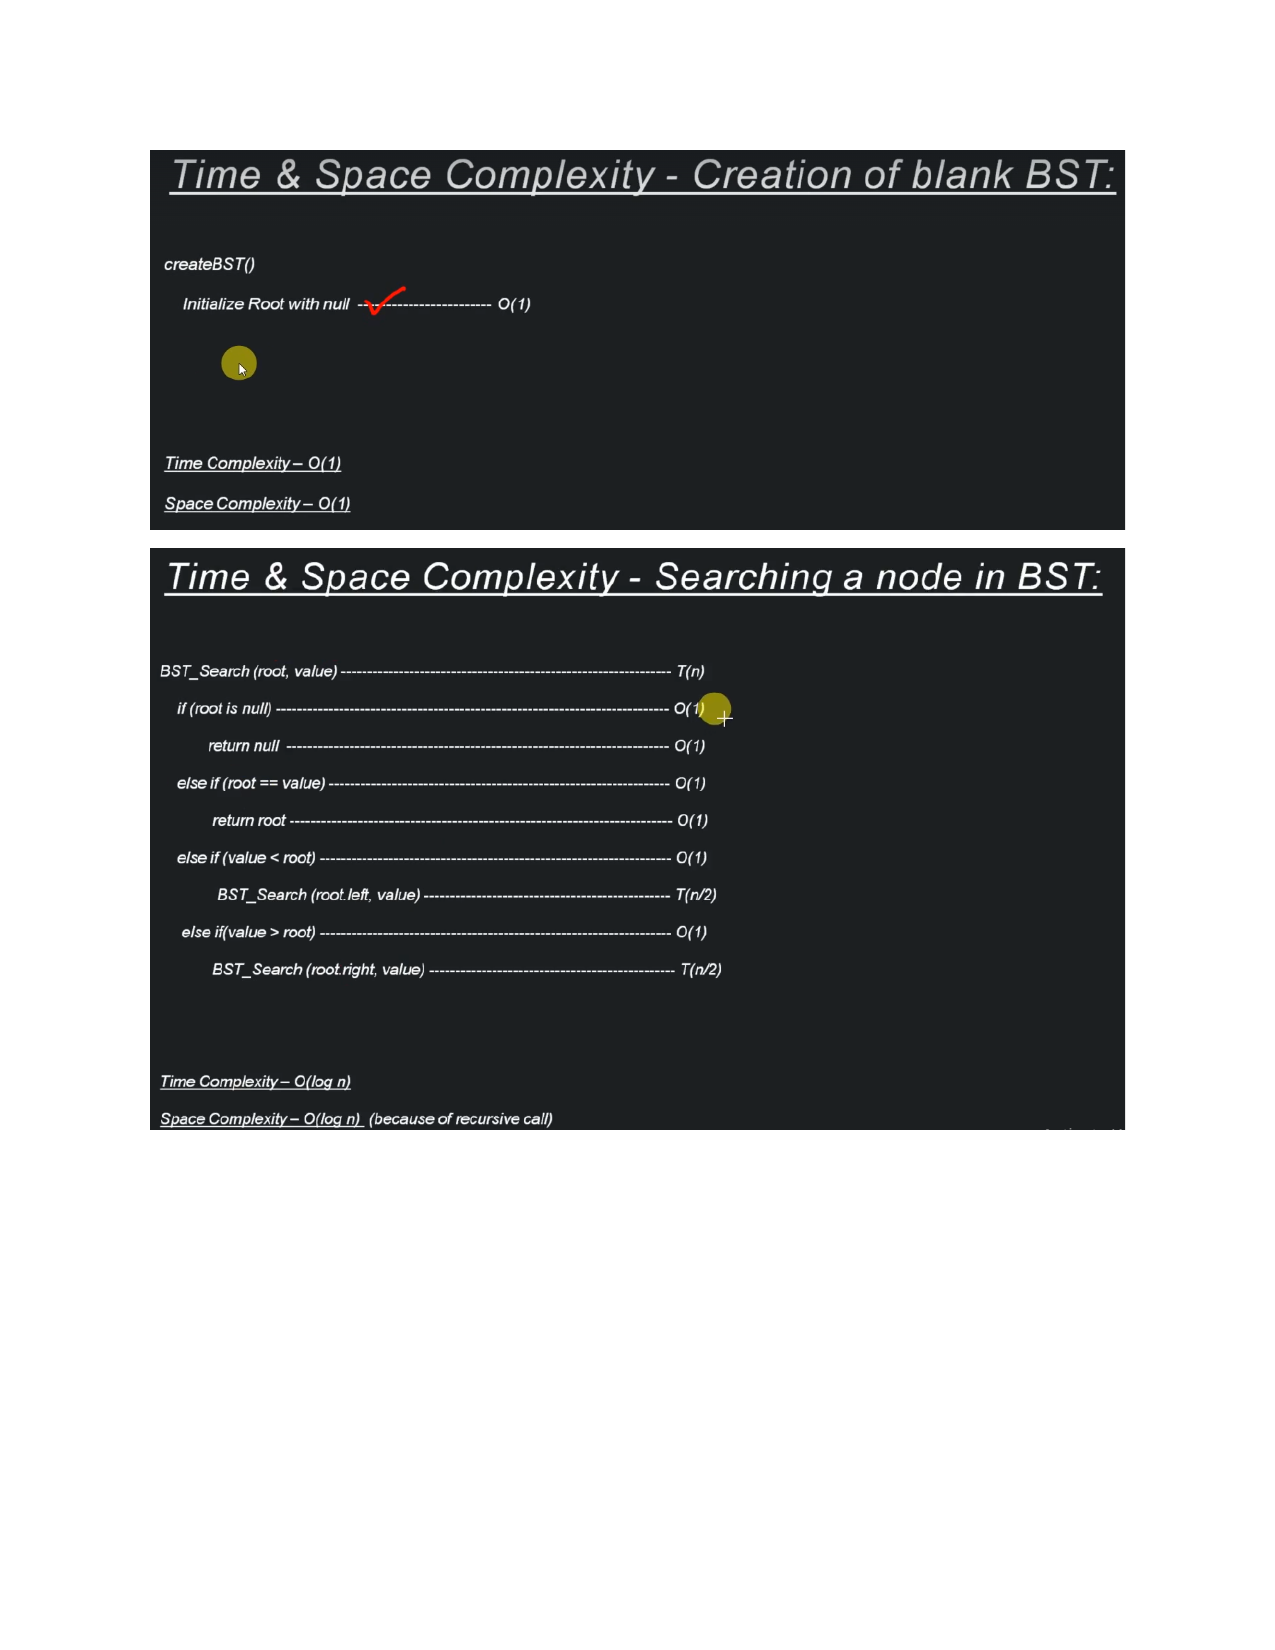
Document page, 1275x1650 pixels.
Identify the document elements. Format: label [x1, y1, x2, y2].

picture [150, 548, 1125, 1130]
picture [150, 150, 1125, 530]
